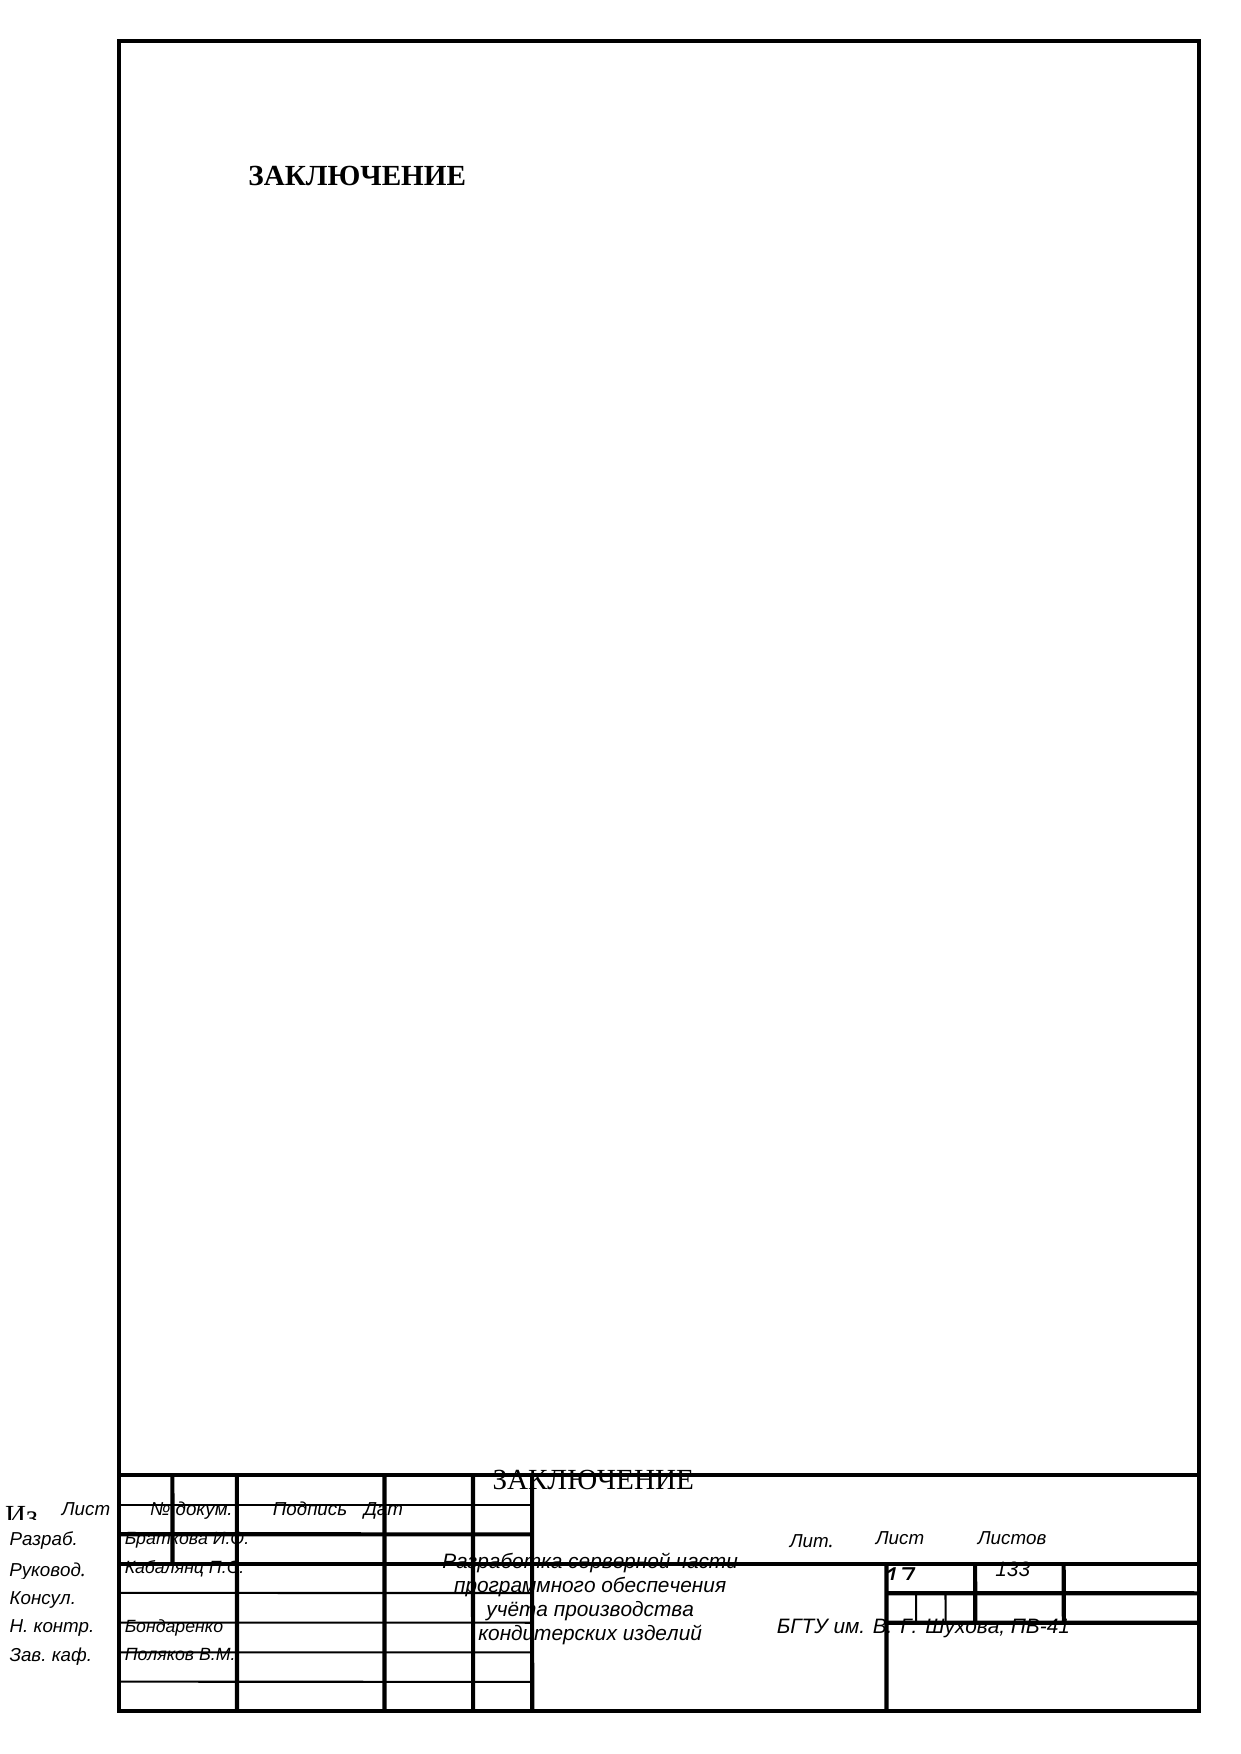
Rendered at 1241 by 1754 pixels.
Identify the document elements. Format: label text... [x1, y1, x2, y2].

subtitle ЗAКЛЮЧЕНИЕ [177, 158, 1152, 191]
